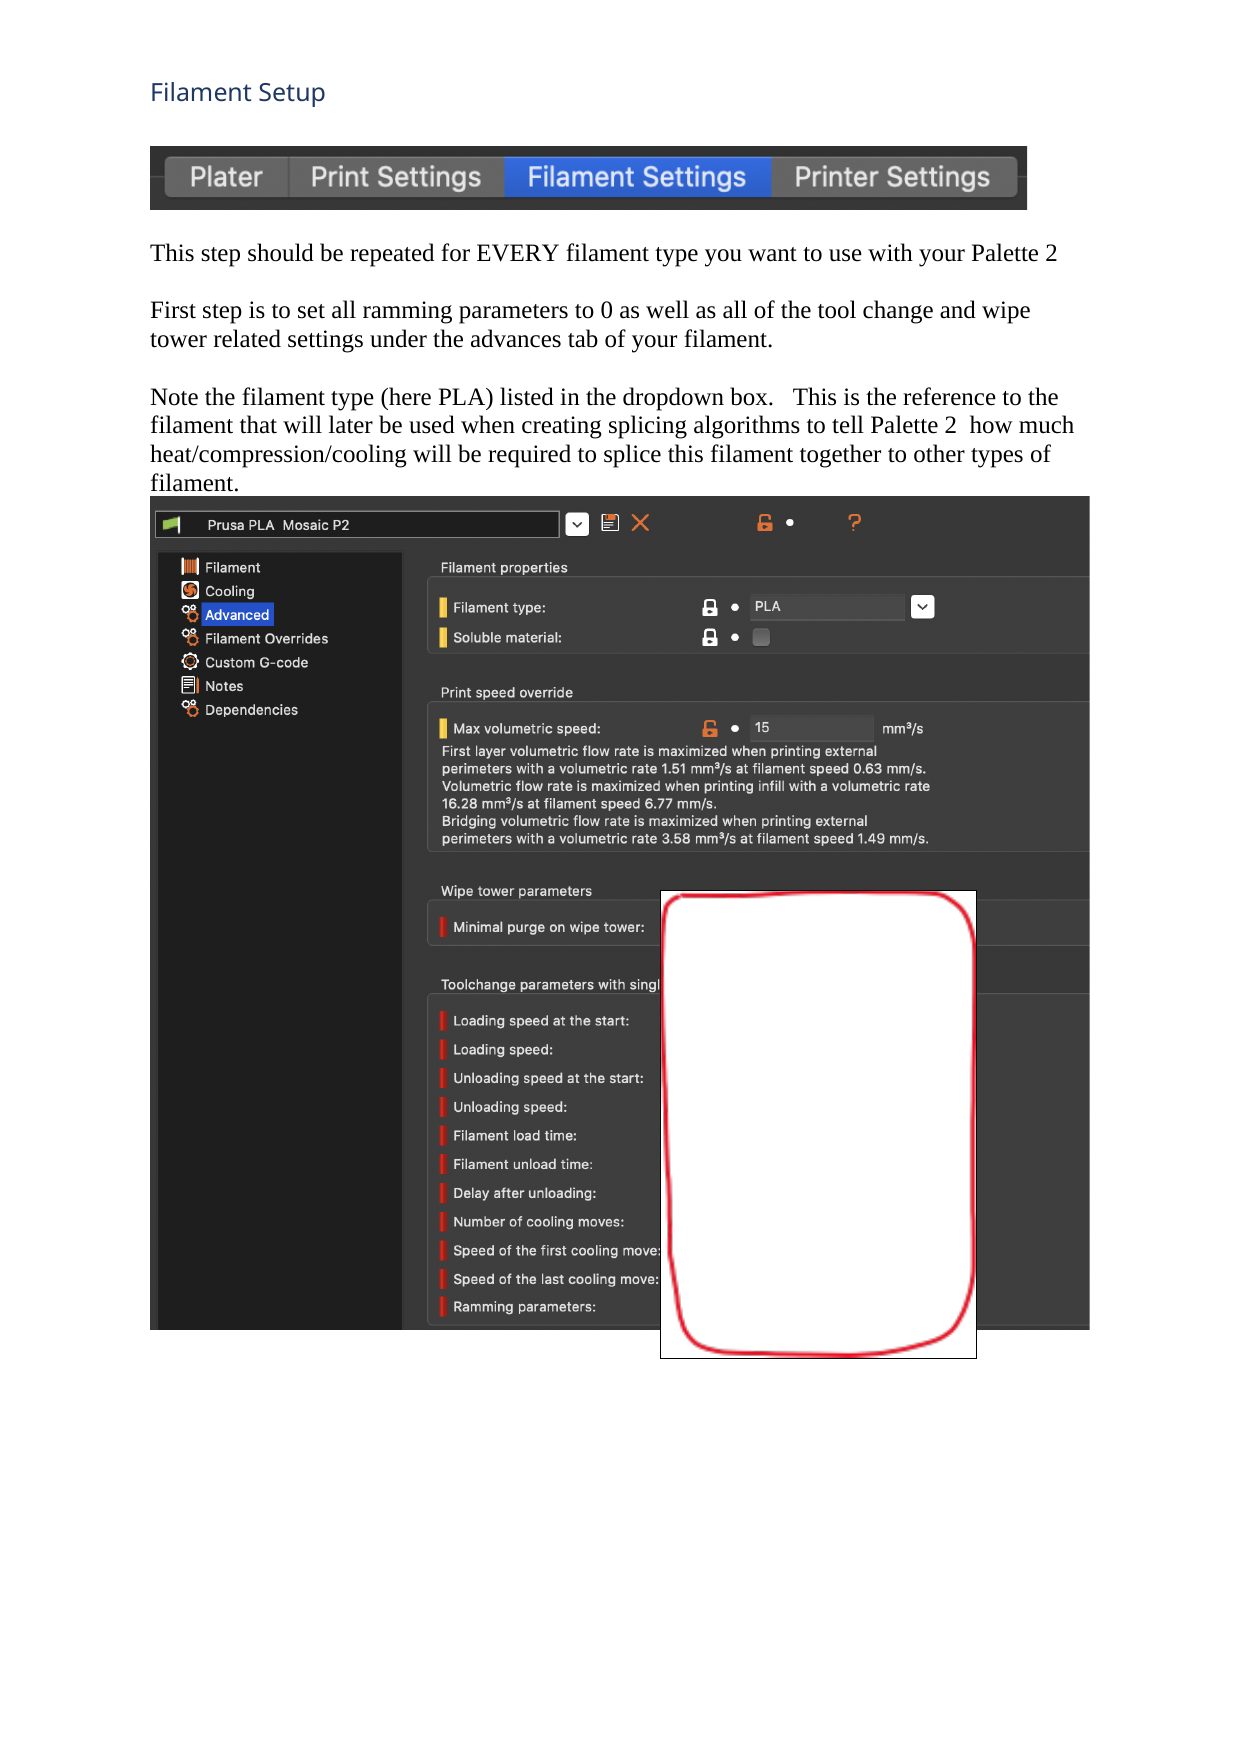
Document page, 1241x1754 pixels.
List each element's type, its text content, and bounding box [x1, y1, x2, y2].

picture [150, 146, 1028, 210]
subtitle Filament Setup [150, 74, 1090, 108]
text Note the filament type (here PLA) listed in the dropdown box. This is the reference to the filament that will later be used when creating splicing algorithms to tell Palette 2 how much heat/compression/cooling will be required to splice this filament together to other types of filament. [150, 382, 1090, 496]
picture [150, 496, 1090, 1330]
text This step should be repeated for EVERY filament type you want to use with your Palette 2 [150, 238, 1090, 267]
text First step is to set all ramming parameters to 0 as well as all of the tool change and wipe tower related settings under the advances tab of your filament. [150, 296, 1090, 353]
picture [661, 891, 976, 1358]
